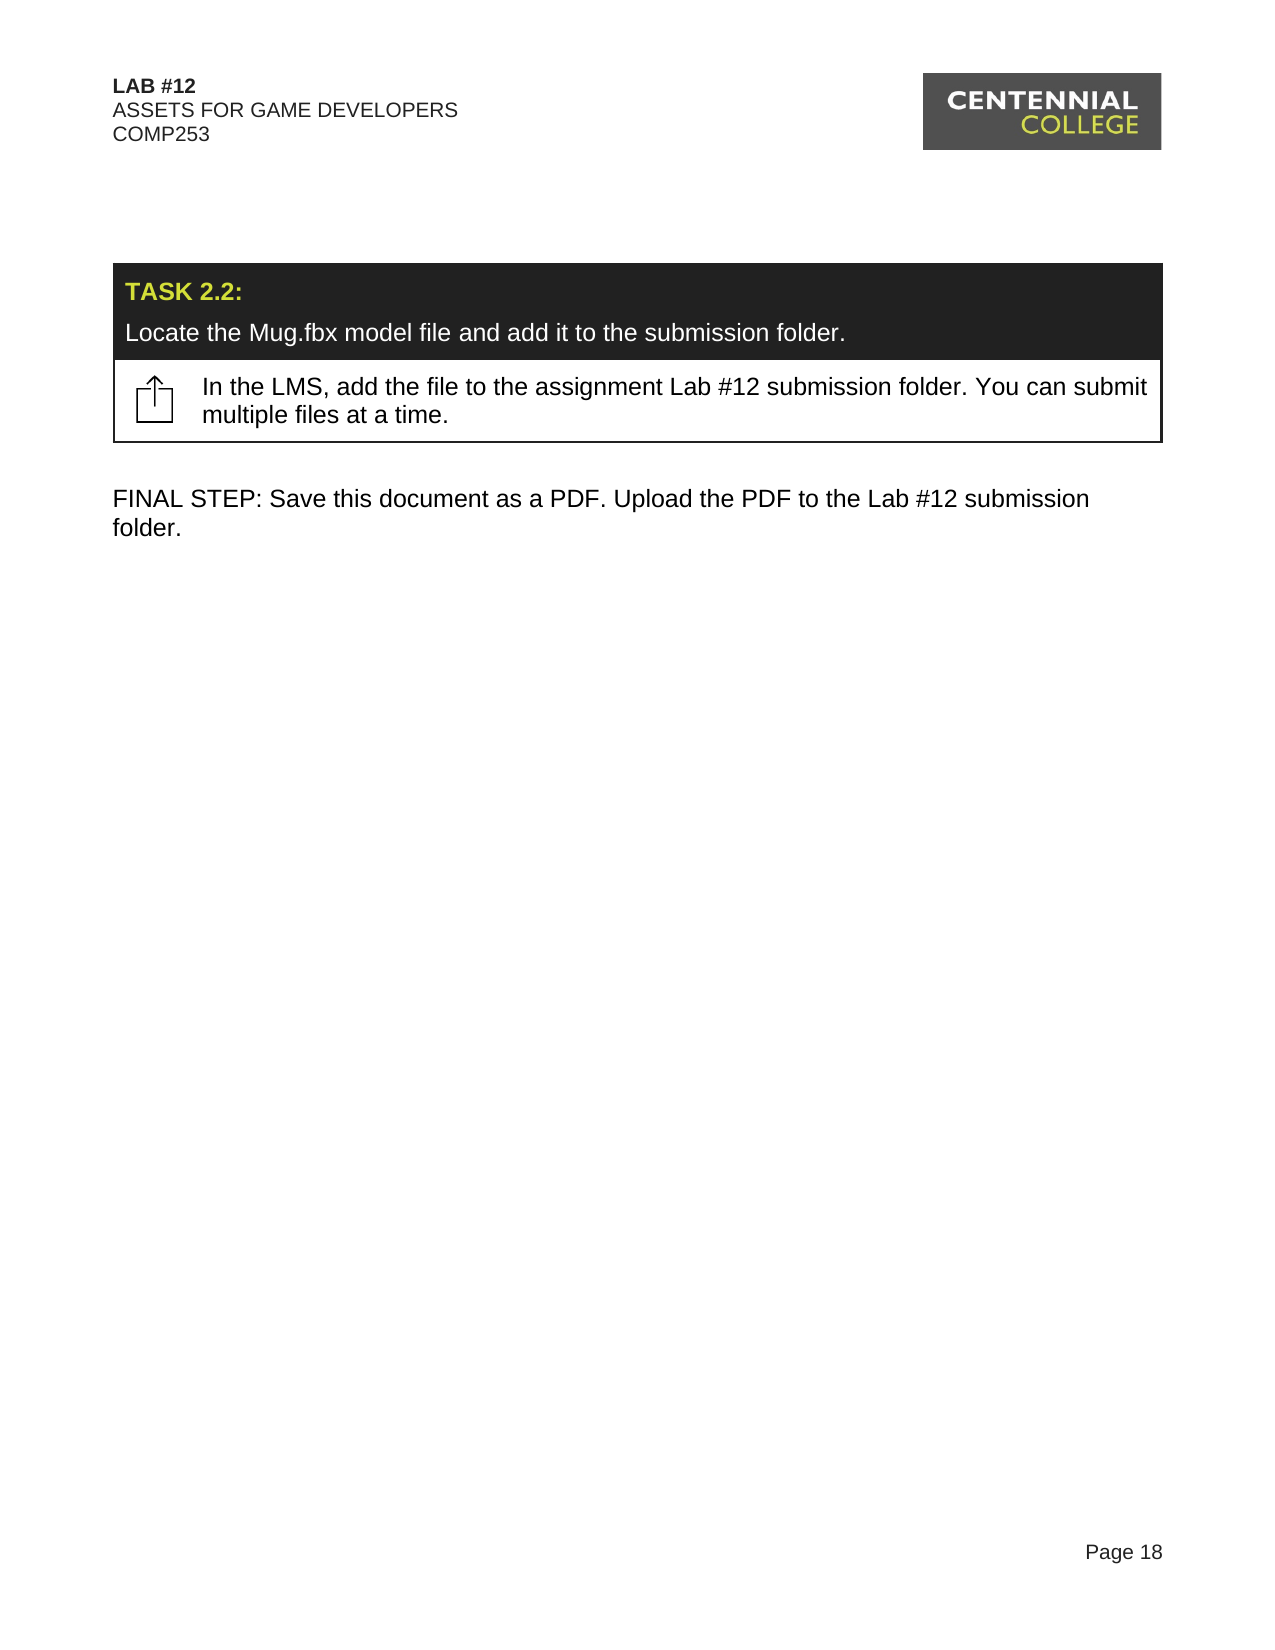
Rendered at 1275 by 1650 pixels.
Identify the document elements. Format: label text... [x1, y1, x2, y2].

table_header TASK 2.2: Locate the Mug.fbx model file and add it to the submission folder. [115, 265, 1160, 360]
text FINAL STEP: Save this document as a PDF. Upload the PDF to the Lab #12 submission folder. [112, 484, 1162, 542]
table_cell In the LMS, add the file to the assignment Lab #12 submission folder. You can submit multiple files at a time. [115, 360, 1160, 441]
picture [125, 371, 183, 430]
picture [923, 73, 1162, 150]
